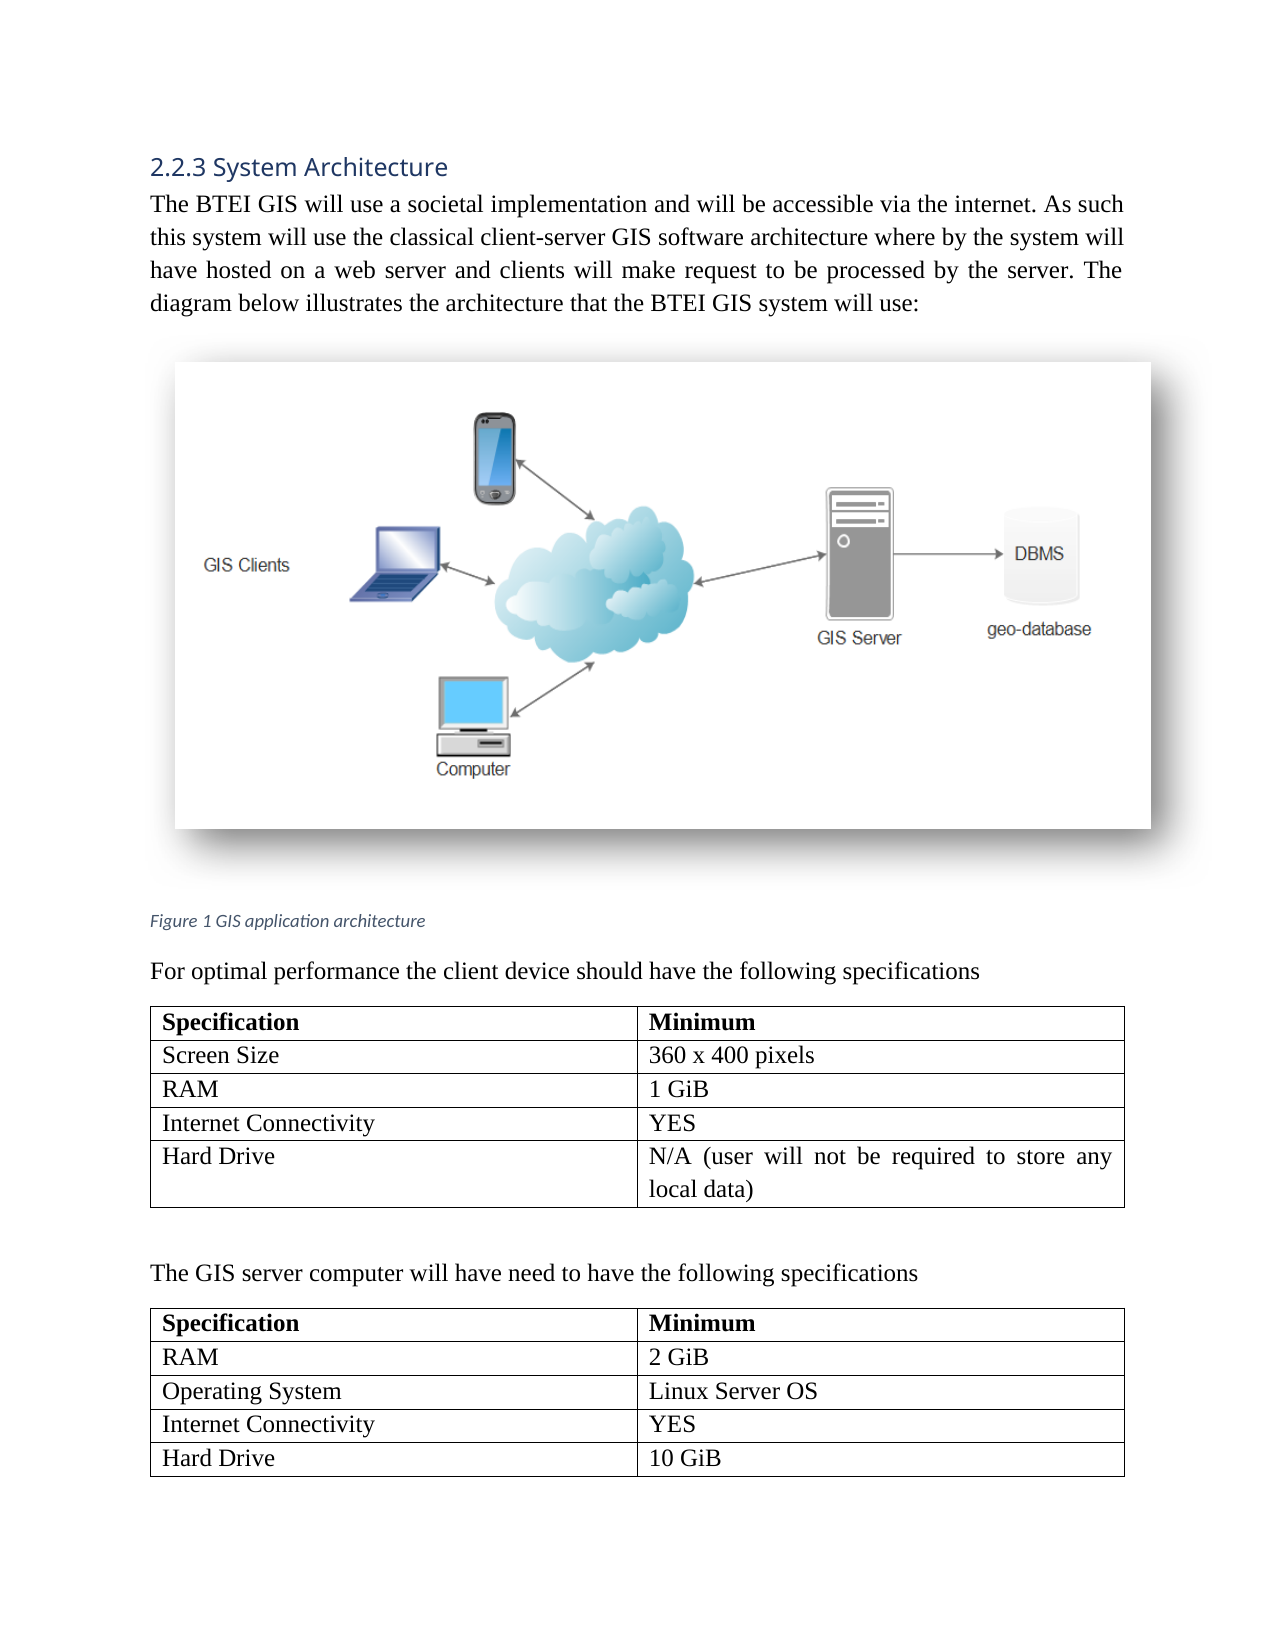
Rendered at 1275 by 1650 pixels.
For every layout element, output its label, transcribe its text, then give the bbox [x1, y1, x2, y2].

table_cell YES [638, 1108, 1124, 1140]
text The BTEI GIS will use a societal implementation and will be accessible via the internet. As such this system will use the classical client-server GIS software architecture where by the system will have hosted on a web server and clients will make request to be processed by the server. The diagram below illustrates the architecture that the BTEI GIS system will use: [150, 189, 1125, 317]
table_cell Internet Connectivity [151, 1108, 637, 1140]
table_cell 1 GiB [638, 1074, 1124, 1107]
table_header Specification [151, 1007, 637, 1039]
table_cell YES [638, 1410, 1124, 1442]
table_cell Linux Server OS [638, 1376, 1124, 1408]
table_cell 2 GiB [638, 1342, 1124, 1375]
table_header Minimum [638, 1309, 1124, 1341]
text The GIS server computer will have need to have the following specifications [150, 1258, 1125, 1287]
table_cell Internet Connectivity [151, 1410, 637, 1442]
text For optimal performance the client device should have the following specifications [150, 956, 1125, 985]
table_cell RAM [151, 1074, 637, 1107]
table_cell Hard Drive [151, 1443, 637, 1476]
table_cell Operating System [151, 1376, 637, 1408]
table_header Specification [151, 1309, 637, 1341]
table_cell RAM [151, 1342, 637, 1375]
table_cell N/A (user will not be required to store any local data) [638, 1141, 1124, 1207]
table_cell Screen Size [151, 1041, 637, 1073]
subtitle 2.2.3 System Architecture [150, 150, 1125, 184]
text Figure 1 GIS application architecture [150, 909, 1125, 932]
table_header Minimum [638, 1007, 1124, 1039]
table_cell 360 x 400 pixels [638, 1041, 1124, 1073]
table_cell 10 GiB [638, 1443, 1124, 1476]
table_cell Hard Drive [151, 1141, 637, 1207]
